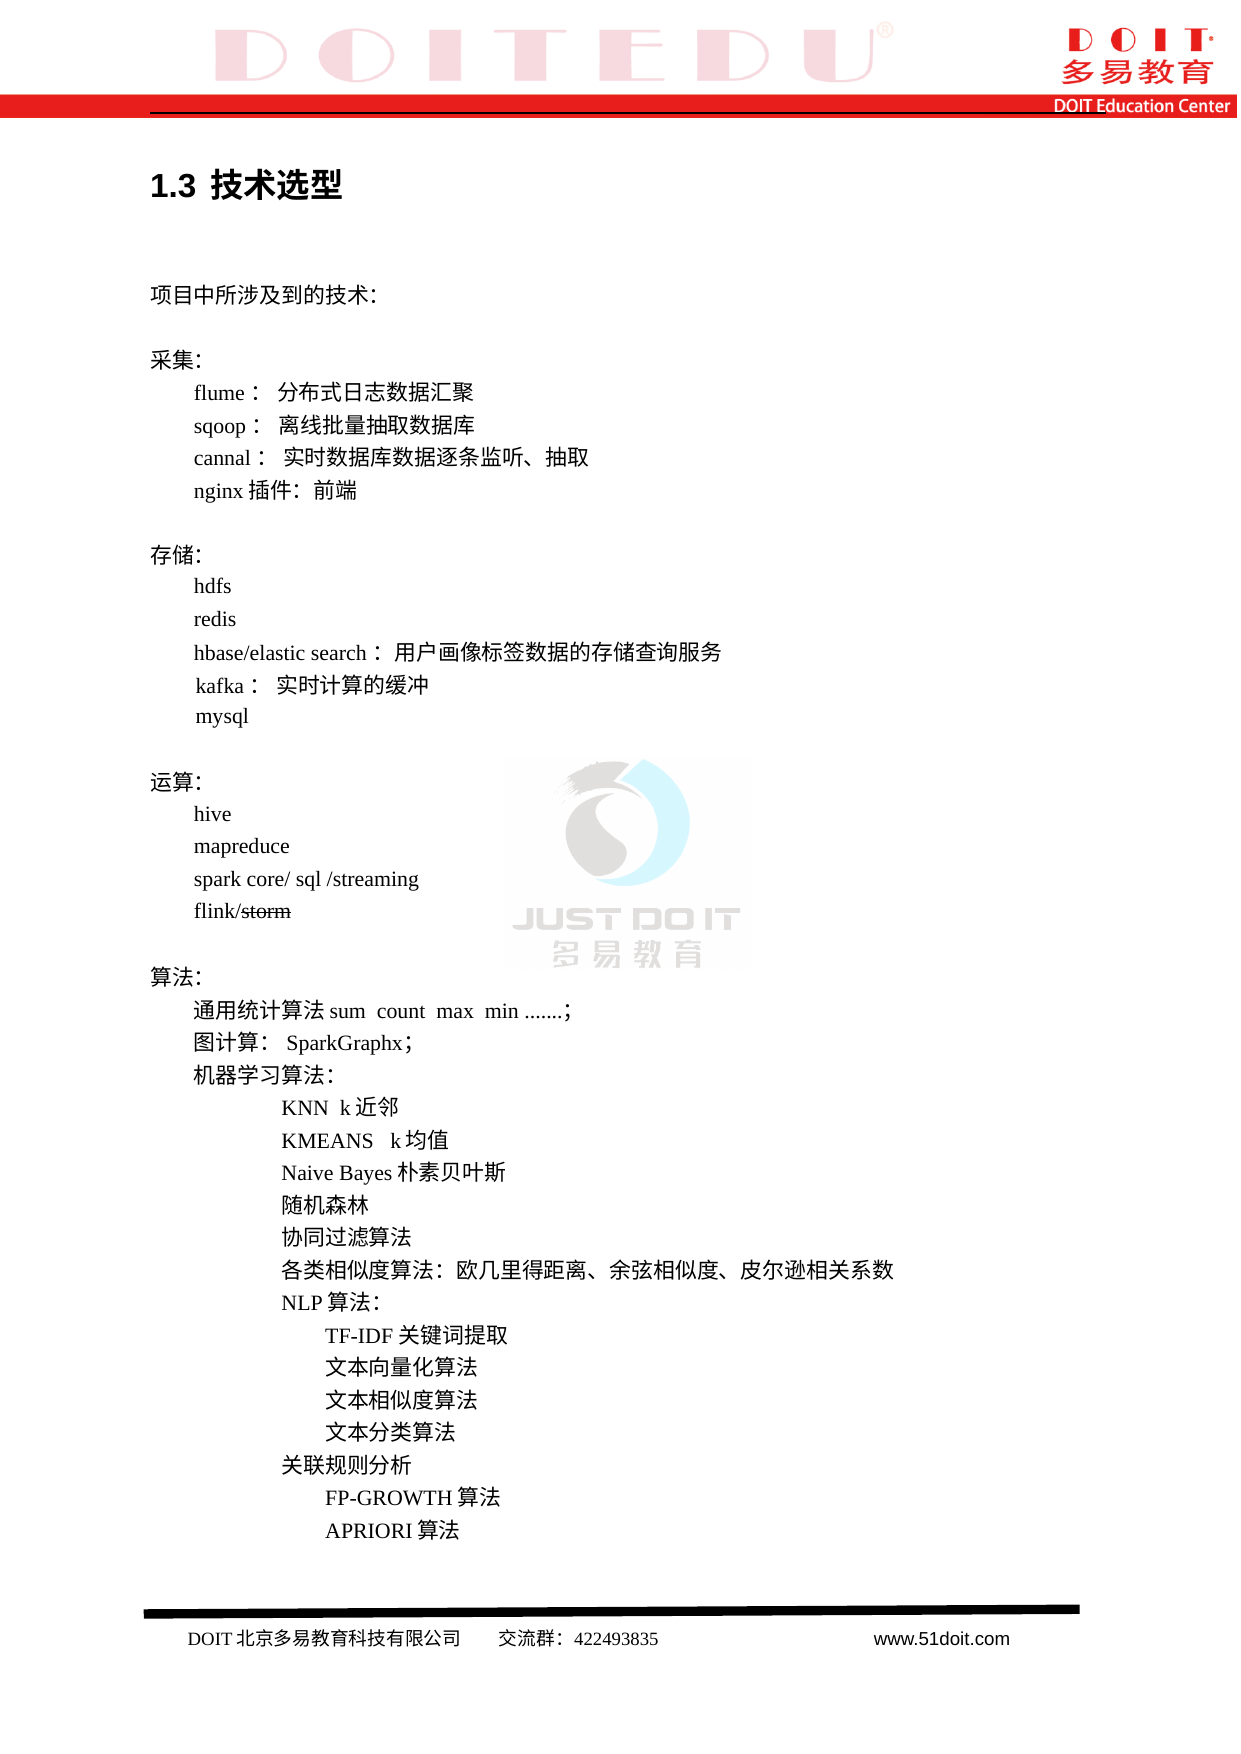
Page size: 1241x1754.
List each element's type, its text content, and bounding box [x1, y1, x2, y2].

text 各类相似度算法：欧几里得距离、余弦相似度、皮尔逊相关系数 [150, 1252, 1106, 1285]
text 协同过滤算法 [150, 1220, 1106, 1252]
text 随机森林 [150, 1187, 1106, 1220]
text 采集： [150, 342, 1106, 375]
text NLP算法： [150, 1285, 1106, 1317]
text hbase/elastic search ：用户画像标签数据的存储查询服务 [150, 635, 1106, 667]
picture [0, 14, 1237, 118]
text 项目中所涉及到的技术： [150, 277, 1106, 310]
text mapreduce [150, 830, 1106, 862]
subtitle 技术选型 [150, 150, 1106, 215]
text hive [150, 797, 1106, 830]
text spark core/ sql /streaming [150, 862, 1106, 895]
text 文本向量化算法 [281, 1350, 1106, 1382]
text 运算： [150, 765, 1106, 797]
text 图计算： SparkGraphx； [150, 1025, 1106, 1057]
text redis [150, 602, 1106, 635]
text 存储： [150, 537, 1106, 570]
text 关联规则分析 [237, 1447, 1106, 1480]
text 通用统计算法sum count max min .......； [150, 992, 1106, 1025]
text Naive Bayes朴素贝叶斯 [150, 1155, 1106, 1187]
text APRIORI算法 [281, 1512, 1106, 1545]
text KNN k近邻 [150, 1090, 1106, 1122]
text cannal ： 实时数据库数据逐条监听、抽取 [150, 440, 1106, 472]
text kafka ： 实时计算的缓冲 [150, 667, 1106, 700]
text 文本分类算法 [281, 1415, 1106, 1447]
text 算法： [150, 960, 1106, 992]
text mysql [150, 700, 1106, 732]
text hdfs [150, 570, 1106, 602]
text flink/storm [150, 895, 1106, 927]
text nginx插件：前端 [150, 472, 1106, 505]
text KMEANS k均值 [150, 1122, 1106, 1155]
text 文本相似度算法 [281, 1382, 1106, 1415]
text sqoop ： 离线批量抽取数据库 [150, 407, 1106, 440]
text 机器学习算法： [150, 1057, 1106, 1090]
text TF-IDF 关键词提取 [281, 1317, 1106, 1350]
text FP-GROWTH算法 [281, 1480, 1106, 1512]
text flume ： 分布式日志数据汇聚 [150, 375, 1106, 407]
